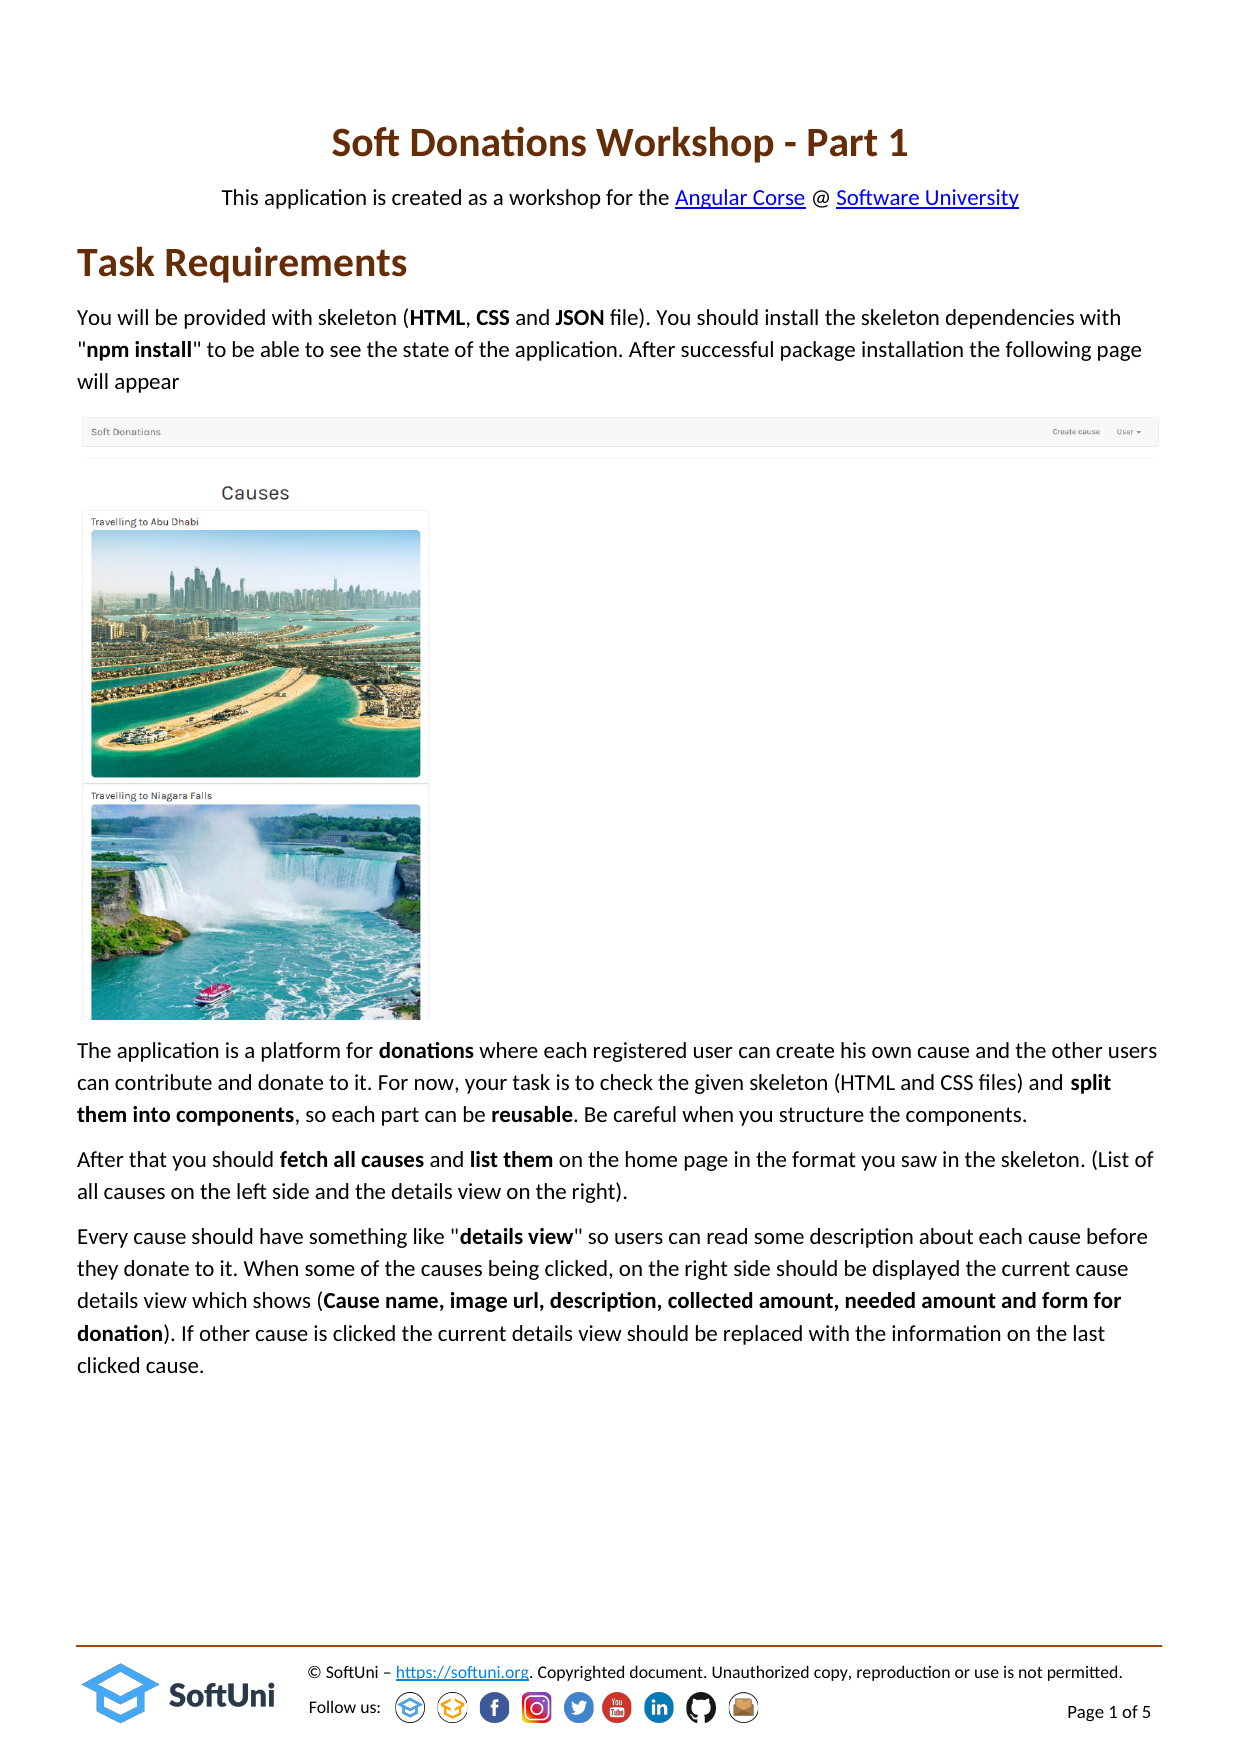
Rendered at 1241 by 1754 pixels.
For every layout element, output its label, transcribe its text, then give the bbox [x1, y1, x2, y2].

text The application is a platform for donations where each registered user can create his own cause and the other users can contribute and donate to it. For now, your task is to check the given skeleton (HTML and CSS files) and split them into components, so each part can be reusable. Be careful when you structure the components. [77, 1036, 1163, 1128]
subtitle Task Requirements [77, 236, 1163, 287]
picture [644, 1692, 653, 1701]
text Every cause should have something like "details view" so users can read some description about each cause before they donate to it. When some of the causes being clicked, on the right side should be displayed the current cause details view which shows (Cause name, image url, description, collected amount, needed amount and form for donation). If other cause is clicked the current details view should be replaced with the information on the last clicked cause. [77, 1222, 1163, 1379]
picture [479, 1692, 510, 1723]
picture [665, 1692, 674, 1701]
picture [644, 1714, 653, 1723]
picture [564, 1692, 594, 1723]
picture [728, 1692, 759, 1723]
picture [75, 1658, 281, 1729]
picture [76, 411, 1164, 1020]
picture [602, 1692, 632, 1723]
text This application is created as a workshop for the Angular Corse @ Software University [77, 183, 1163, 211]
text After that you should fetch all causes and list them on the home page in the format you saw in the skeleton. (List of all causes on the left side and the details view on the right). [77, 1145, 1163, 1205]
picture [658, 1705, 667, 1714]
subtitle Soft Donations Workshop - Part 1 [77, 116, 1163, 167]
picture [395, 1692, 425, 1723]
picture [686, 1692, 716, 1723]
picture [665, 1714, 674, 1723]
picture [522, 1692, 552, 1723]
picture [437, 1692, 468, 1723]
text You will be provided with skeleton (HTML, CSS and JSON file). You should install the skeleton dependencies with "npm install" to be able to see the state of the application. After successful package installation the following page will appear [77, 303, 1163, 395]
